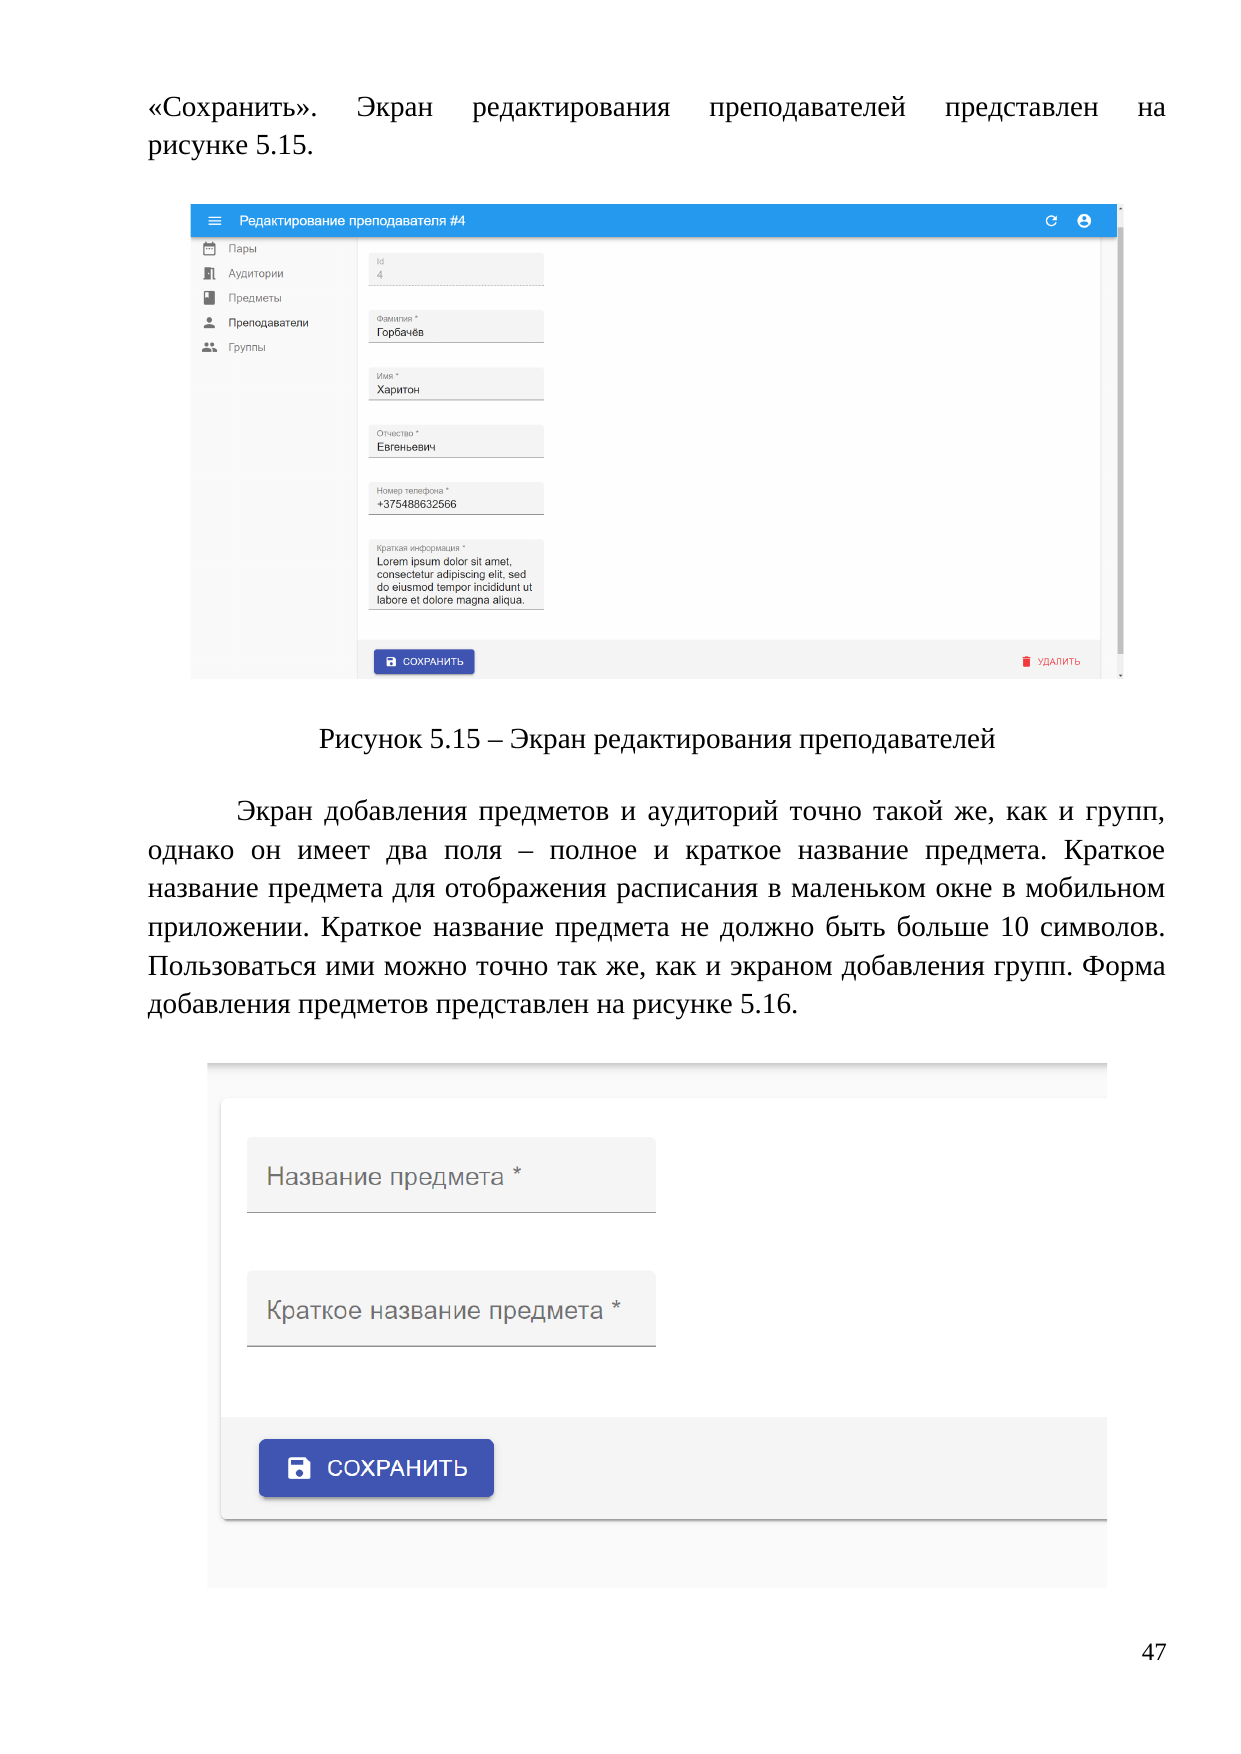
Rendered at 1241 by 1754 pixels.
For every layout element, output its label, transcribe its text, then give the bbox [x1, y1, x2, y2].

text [148, 89, 1167, 161]
picture [190, 204, 1124, 679]
picture [207, 1063, 1108, 1588]
text Экран добавления предметов и аудиторий точно такой же, как и групп, однако он имеет два поля – полное и краткое название предмета. Краткое название предмета для отображения расписания в маленьком окне в мобильном приложении. Краткое название предмета не должно быть больше 10 символов. Пользоваться ими можно точно так же, как и экраном добавления групп. Форма добавления предметов представлен на рисунке 5.16. [148, 793, 1167, 1020]
text Рисунок 5.15 – Экран редактирования преподавателей [148, 721, 1167, 755]
